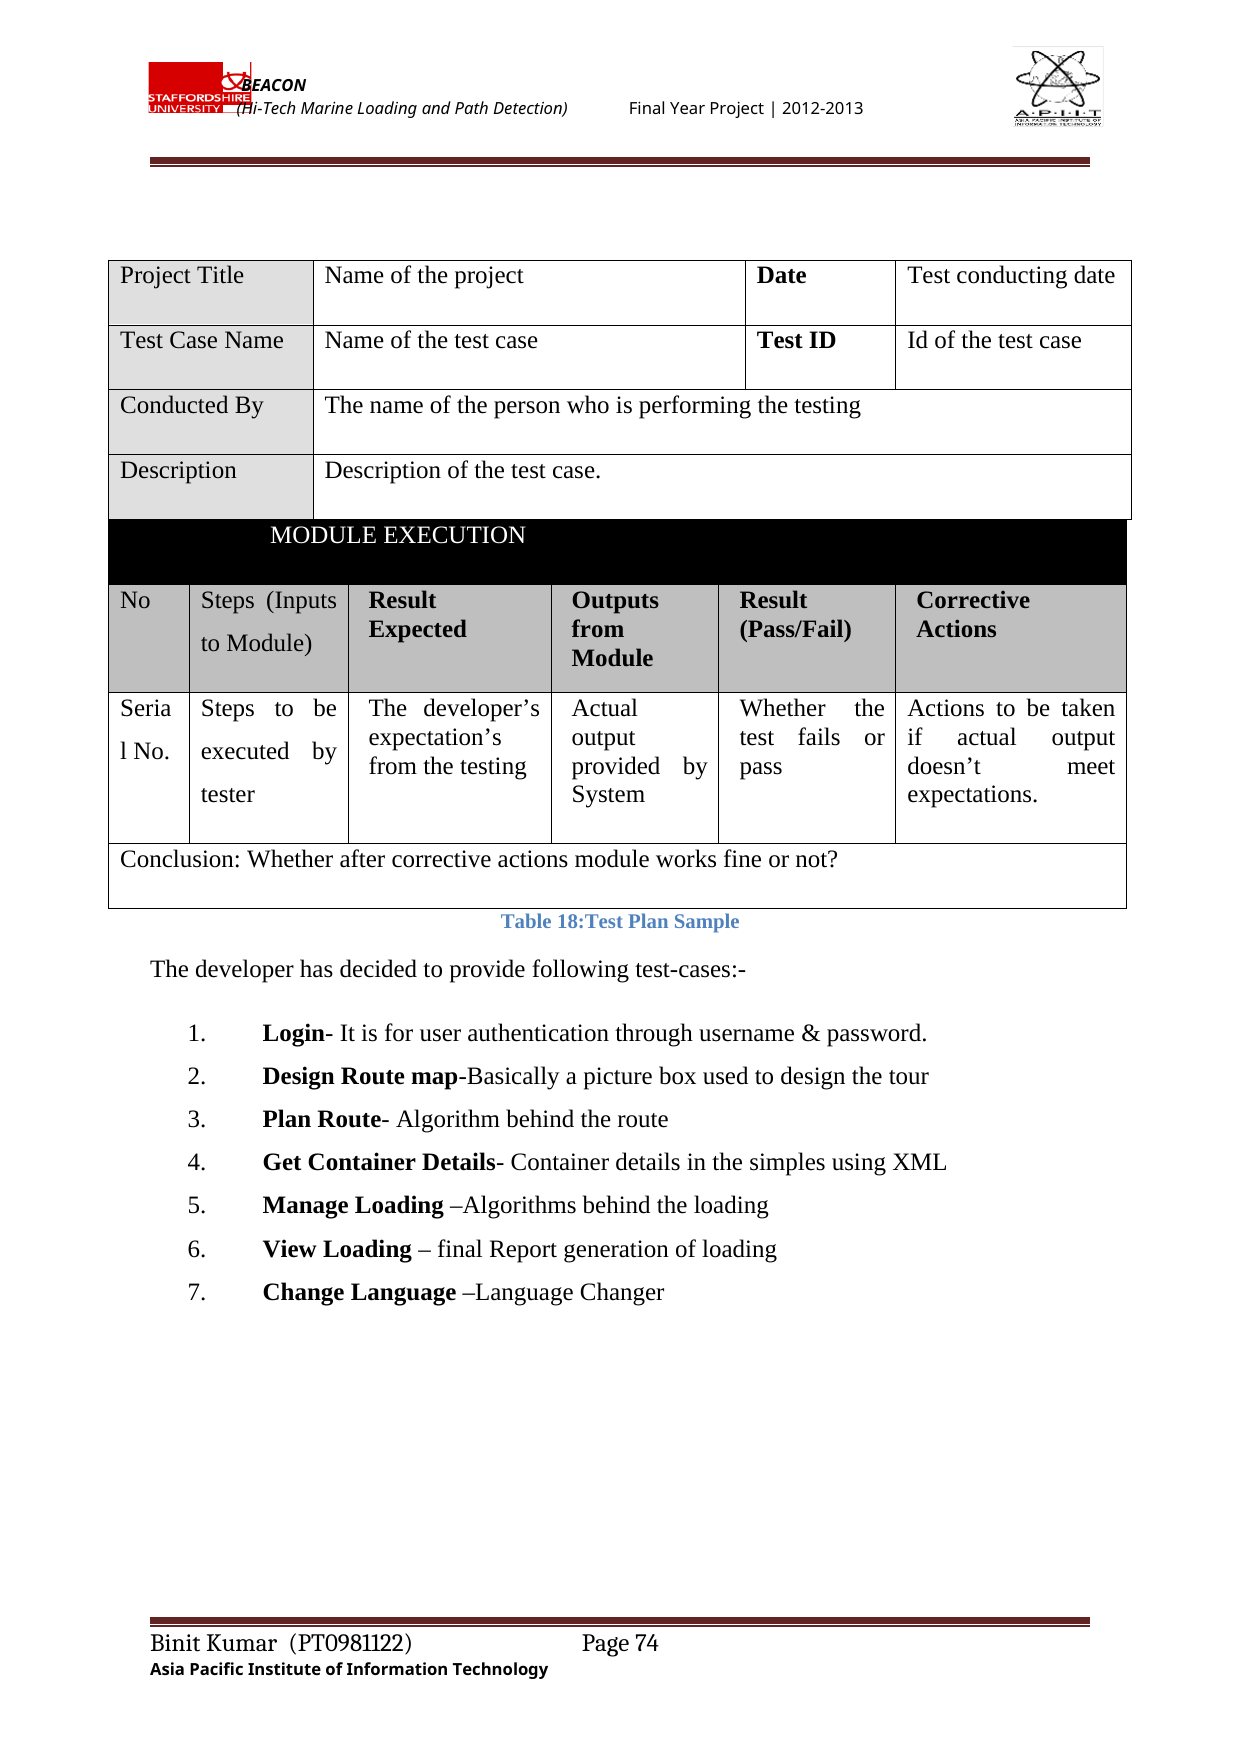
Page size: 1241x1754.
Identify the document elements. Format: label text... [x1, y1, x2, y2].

table_cell Actual output provided by System [552, 693, 718, 843]
list Manage Loading –Algorithms behind the loading [187, 1191, 1090, 1219]
table_cell [896, 520, 1126, 584]
list Plan Route- Algorithm behind the route [187, 1104, 1090, 1133]
table_cell Name of the test case [314, 326, 745, 389]
list Design Route map-Basically a picture box used to design the tour [187, 1061, 1090, 1090]
table_cell Steps (Inputs to Module) [190, 585, 348, 692]
table_header Project Title [109, 261, 313, 324]
table_cell Id of the test case [896, 326, 1131, 389]
table_cell Description of the test case. [314, 455, 1131, 519]
table_cell Actions to be taken if actual output doesn’t meet expectations. [896, 693, 1126, 843]
list Login- It is for user authentication through username & password. [187, 1018, 1090, 1047]
table_cell Test ID [746, 326, 895, 389]
table_cell The developer’s expectation’s from the testing [349, 693, 551, 843]
table_cell Result (Pass/Fail) [719, 585, 895, 692]
table_cell Whether the test fails or pass [719, 693, 895, 843]
table_cell Result Expected [349, 585, 551, 692]
picture [1012, 46, 1104, 127]
table_cell Test Case Name [109, 326, 313, 389]
picture [148, 62, 252, 113]
table_cell Conclusion: Whether after corrective actions module works fine or not? [109, 844, 1126, 908]
text The developer has decided to provide following test-cases:- [150, 954, 1090, 983]
table_header Date [746, 261, 895, 324]
list Change Language –Language Changer [187, 1277, 1090, 1306]
table_cell Steps to be executed by tester [190, 693, 348, 843]
list Get Container Details- Container details in the simples using XML [187, 1147, 1090, 1176]
table_header Name of the project [314, 261, 745, 324]
table_cell The name of the person who is performing the testing [314, 390, 1131, 454]
table_cell Conducted By [109, 390, 313, 454]
table_header Test conducting date [896, 261, 1131, 324]
table_cell Corrective Actions [896, 585, 1126, 692]
table_cell MODULE EXECUTION [109, 520, 895, 584]
table_cell No [109, 585, 189, 692]
list View Loading – final Report generation of loading [187, 1234, 1090, 1262]
table_cell Serial No. [109, 693, 189, 843]
table_cell Description [109, 455, 313, 519]
table_cell Outputs from Module [552, 585, 718, 692]
